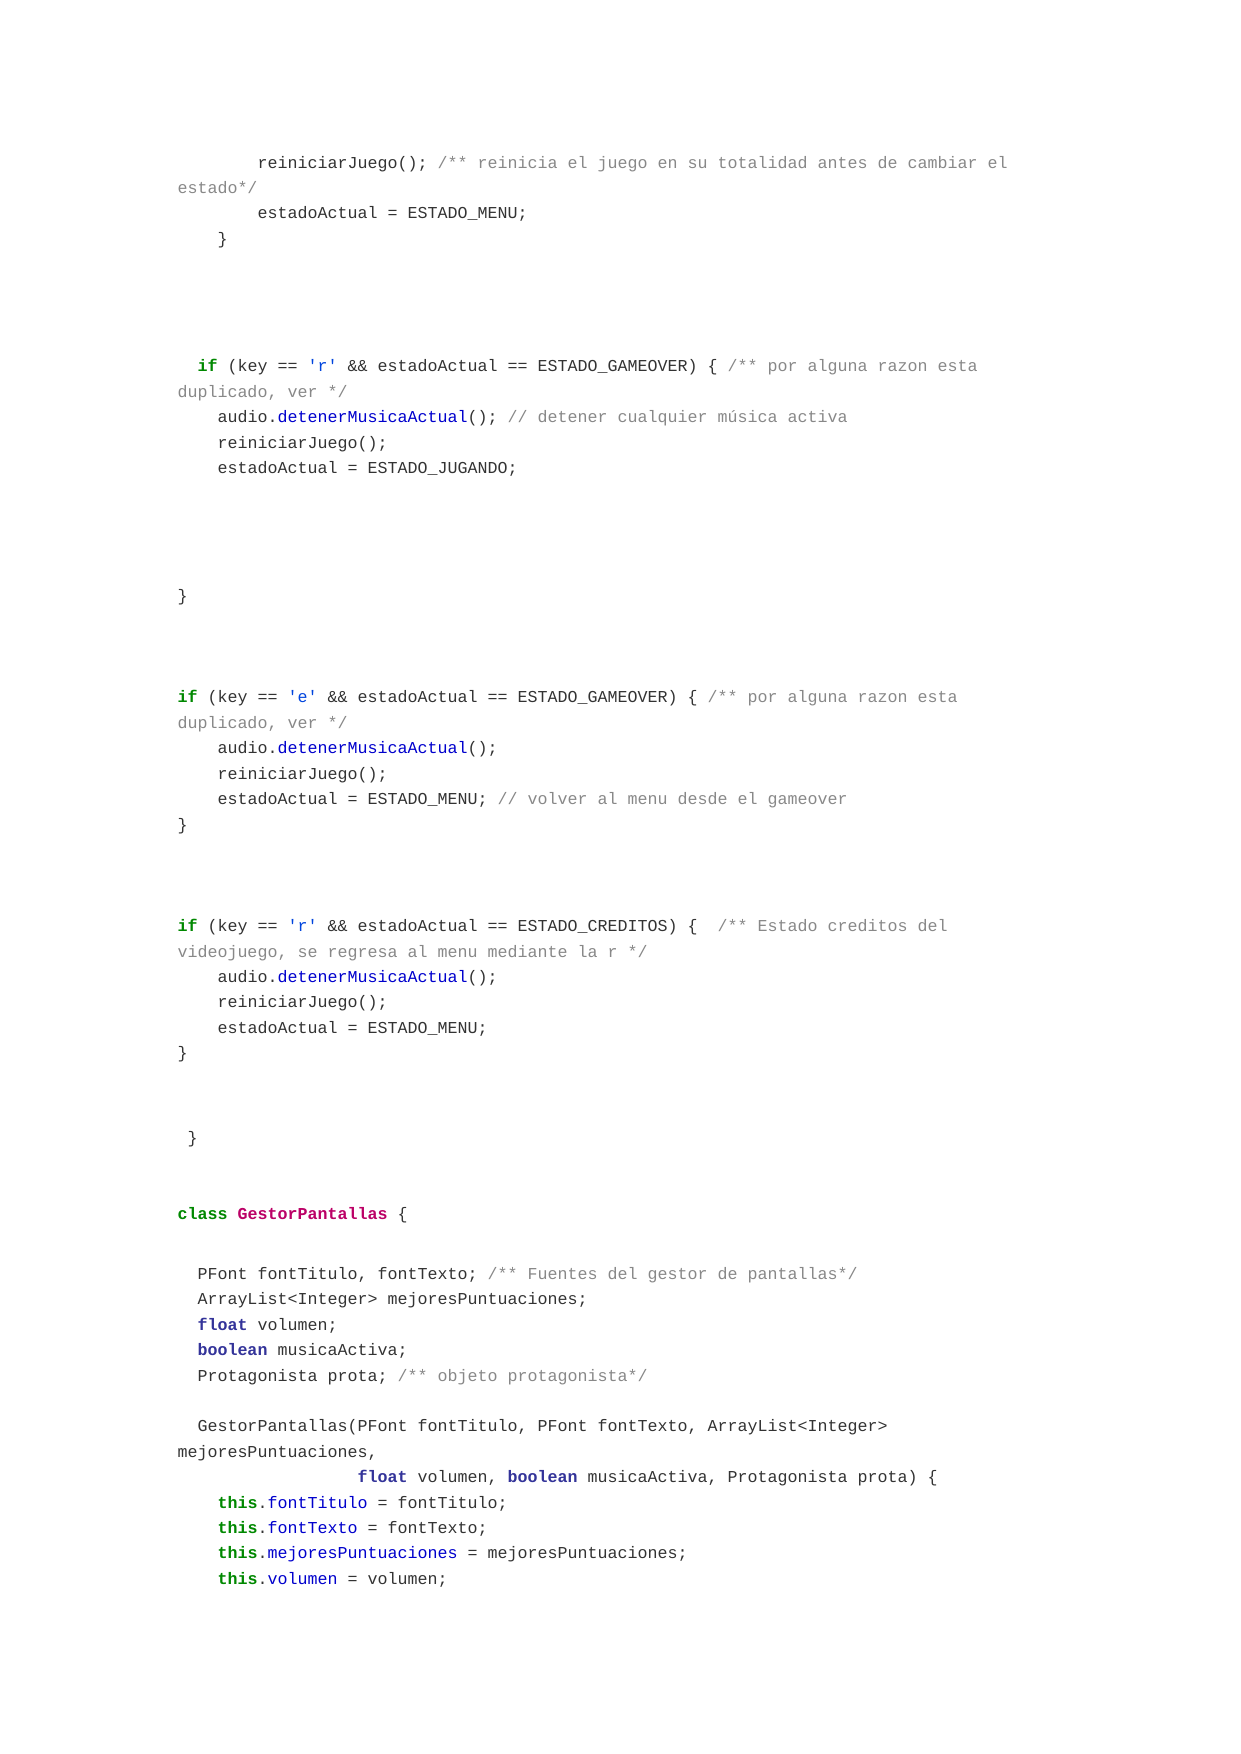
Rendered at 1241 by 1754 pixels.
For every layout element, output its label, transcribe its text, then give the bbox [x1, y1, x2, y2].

text estadoActual = ESTADO_MENU; [177, 198, 1063, 224]
text this.mejoresPuntuaciones = mejoresPuntuaciones; [177, 1538, 1063, 1564]
text } [177, 1038, 1063, 1064]
text boolean musicaActiva; [177, 1335, 1063, 1361]
text class GestorPantallas { [177, 1199, 1063, 1225]
text audio.detenerMusicaActual(); [177, 733, 1063, 759]
text } [177, 224, 1063, 249]
text this.fontTexto = fontTexto; [177, 1513, 1063, 1538]
text if (key == 'r' && estadoActual == ESTADO_GAMEOVER) { /** por alguna razon esta duplicado, ver */ [177, 351, 1063, 402]
text estadoActual = ESTADO_MENU; // volver al menu desde el gameover [177, 784, 1063, 809]
text reiniciarJuego(); [177, 759, 1063, 784]
text GestorPantallas(PFont fontTitulo, PFont fontTexto, ArrayList<Integer> mejoresPuntuaciones, [177, 1411, 1063, 1462]
text reiniciarJuego(); [177, 428, 1063, 453]
text reiniciarJuego(); /** reinicia el juego en su totalidad antes de cambiar el estado*/ [177, 148, 1063, 198]
text estadoActual = ESTADO_JUGANDO; [177, 453, 1063, 478]
text estadoActual = ESTADO_MENU; [177, 1013, 1063, 1038]
text float volumen; [177, 1310, 1063, 1335]
text Protagonista prota; /** objeto protagonista*/ [177, 1361, 1063, 1386]
text reiniciarJuego(); [177, 987, 1063, 1013]
text this.volumen = volumen; [177, 1564, 1063, 1589]
text audio.detenerMusicaActual(); // detener cualquier música activa [177, 402, 1063, 428]
text if (key == 'e' && estadoActual == ESTADO_GAMEOVER) { /** por alguna razon esta duplicado, ver */ [177, 682, 1063, 733]
text ArrayList<Integer> mejoresPuntuaciones; [177, 1284, 1063, 1310]
text } [177, 581, 1063, 606]
text } [177, 809, 1063, 835]
text float volumen, boolean musicaActiva, Protagonista prota) { [177, 1462, 1063, 1488]
text this.fontTitulo = fontTitulo; [177, 1488, 1063, 1513]
text audio.detenerMusicaActual(); [177, 962, 1063, 987]
text if (key == 'r' && estadoActual == ESTADO_CREDITOS) { /** Estado creditos del videojuego, se regresa al menu mediante la r */ [177, 911, 1063, 962]
text PFont fontTitulo, fontTexto; /** Fuentes del gestor de pantallas*/ [177, 1259, 1063, 1284]
text } [177, 1123, 1063, 1148]
